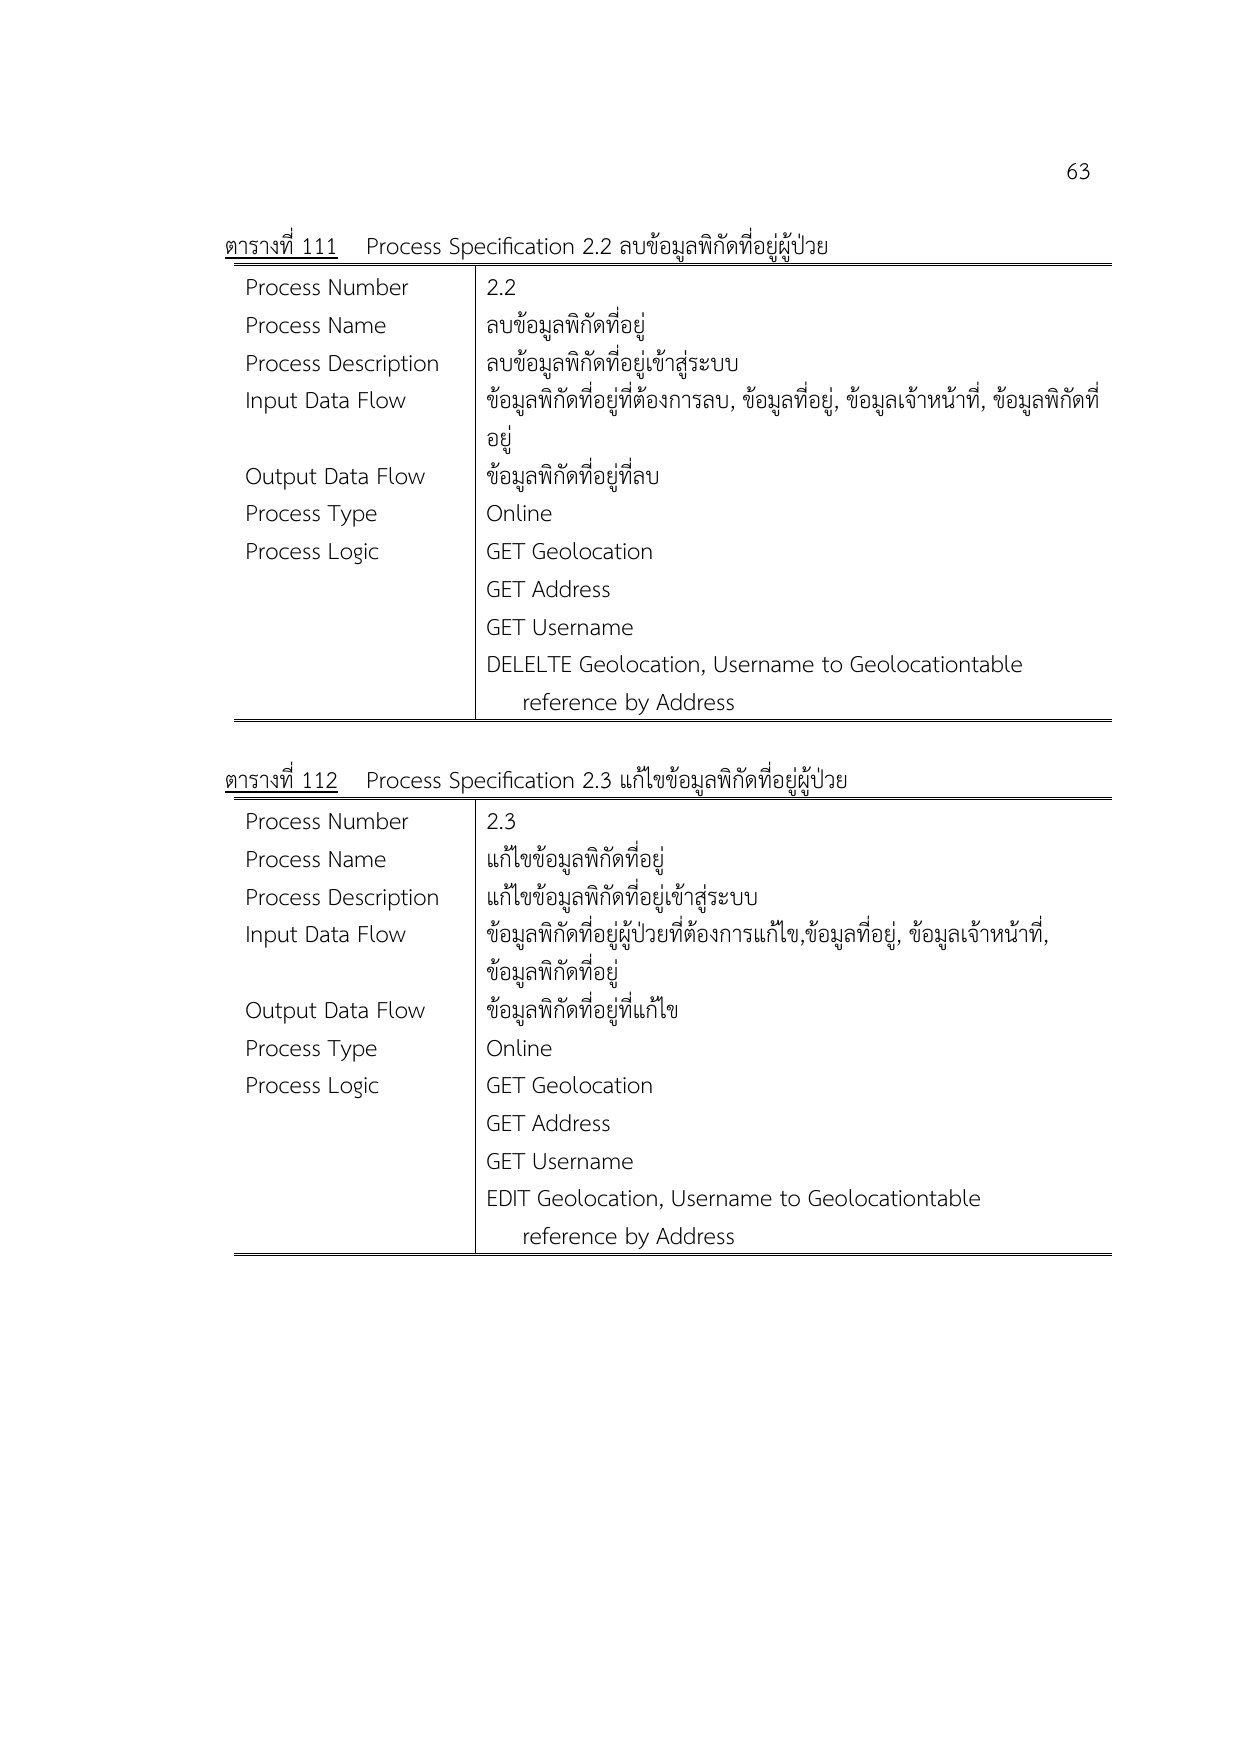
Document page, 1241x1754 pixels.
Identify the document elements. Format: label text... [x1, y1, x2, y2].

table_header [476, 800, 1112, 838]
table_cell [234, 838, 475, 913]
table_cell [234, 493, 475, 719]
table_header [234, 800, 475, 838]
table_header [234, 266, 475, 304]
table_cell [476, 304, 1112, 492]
text ตารางที่ 111 Process Specification 2.2 ลบข้อมูลพิกัดที่อยู่ผู้ป่วย [225, 225, 1090, 263]
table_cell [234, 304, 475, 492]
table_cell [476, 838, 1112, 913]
text ตารางที่ 112 Process Specification 2.3 แก้ไขข้อมูลพิกัดที่อยู่ผู้ป่วย [225, 759, 1090, 797]
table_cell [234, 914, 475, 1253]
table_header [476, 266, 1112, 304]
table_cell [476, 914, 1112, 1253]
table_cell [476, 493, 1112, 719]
